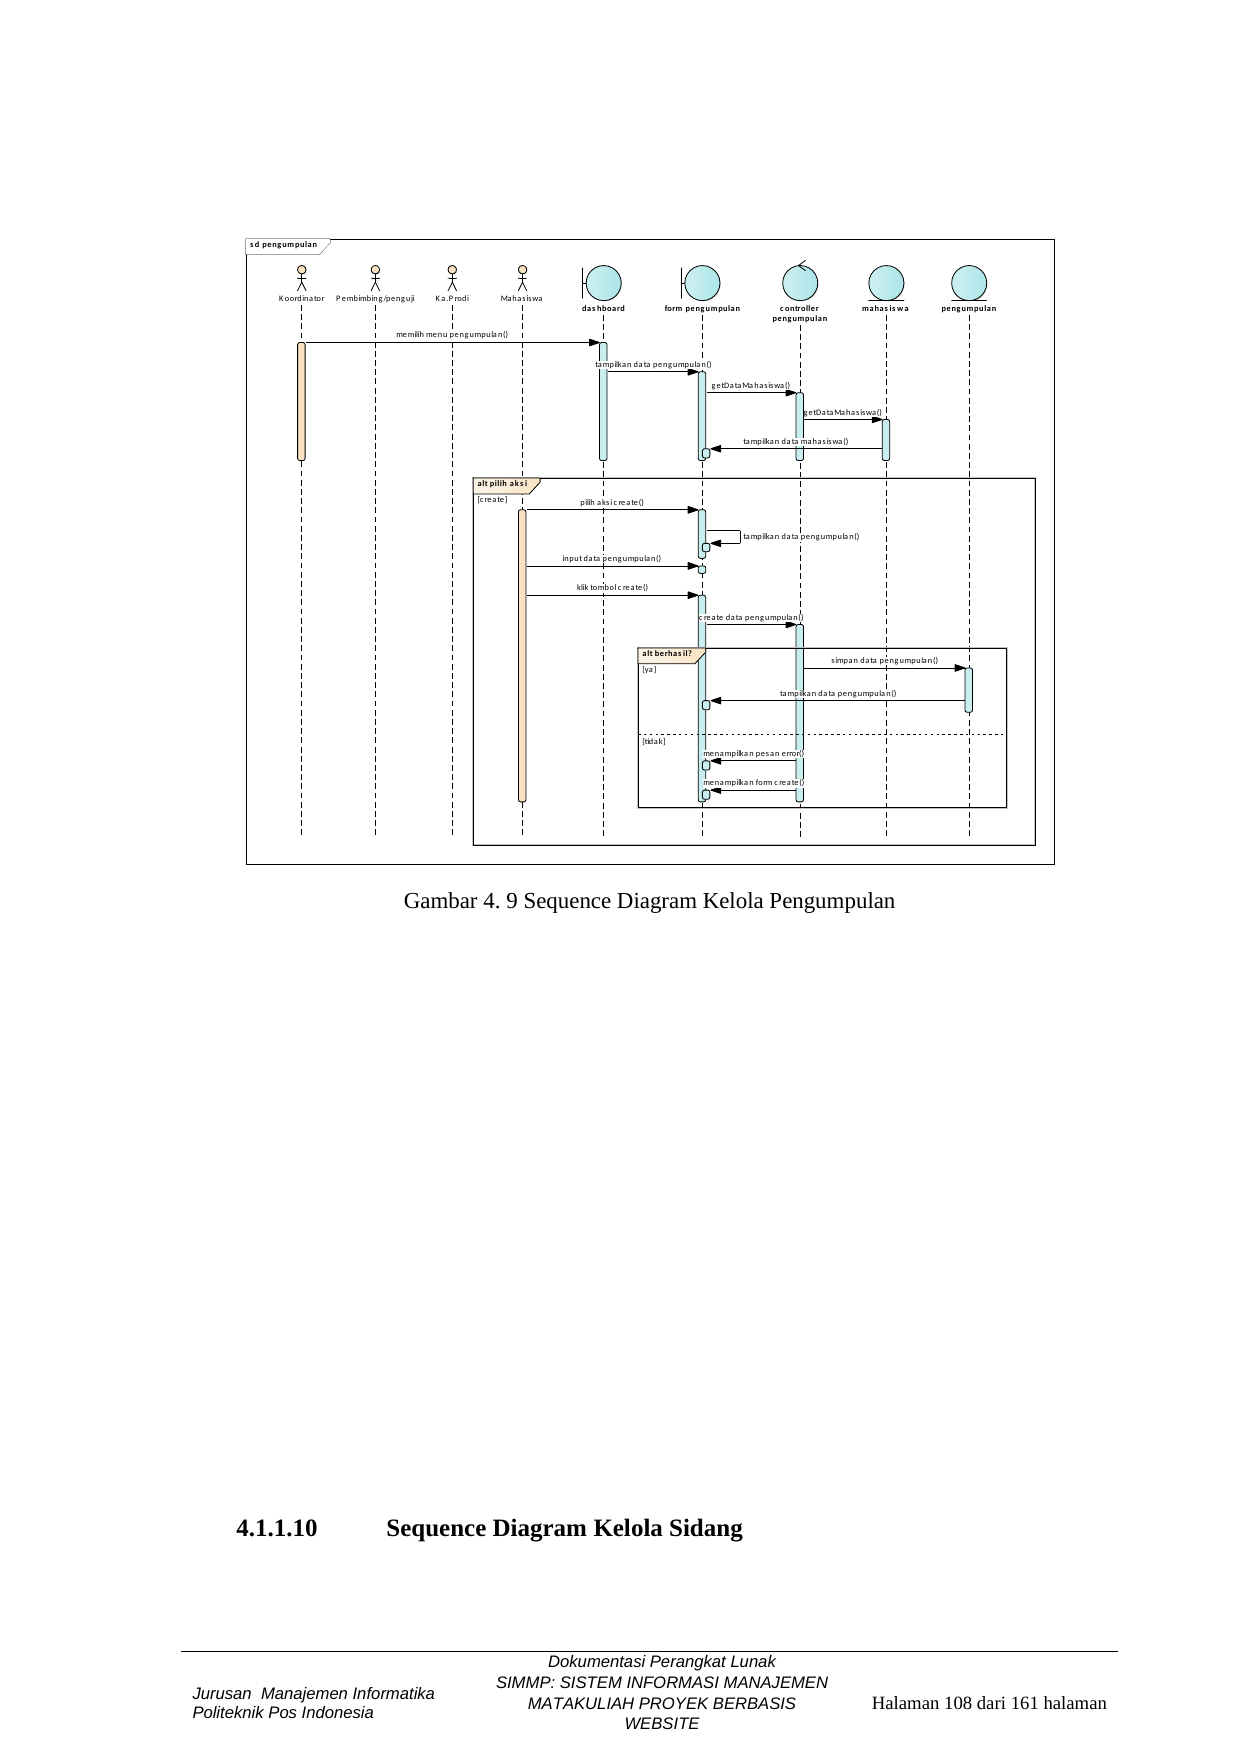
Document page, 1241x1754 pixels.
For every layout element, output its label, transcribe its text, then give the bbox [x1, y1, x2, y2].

text Gambar 4. 9 Sequence Diagram Kelola Pengumpulan [236, 887, 1063, 913]
list Sequence Diagram Kelola Sidang [236, 1513, 1063, 1542]
